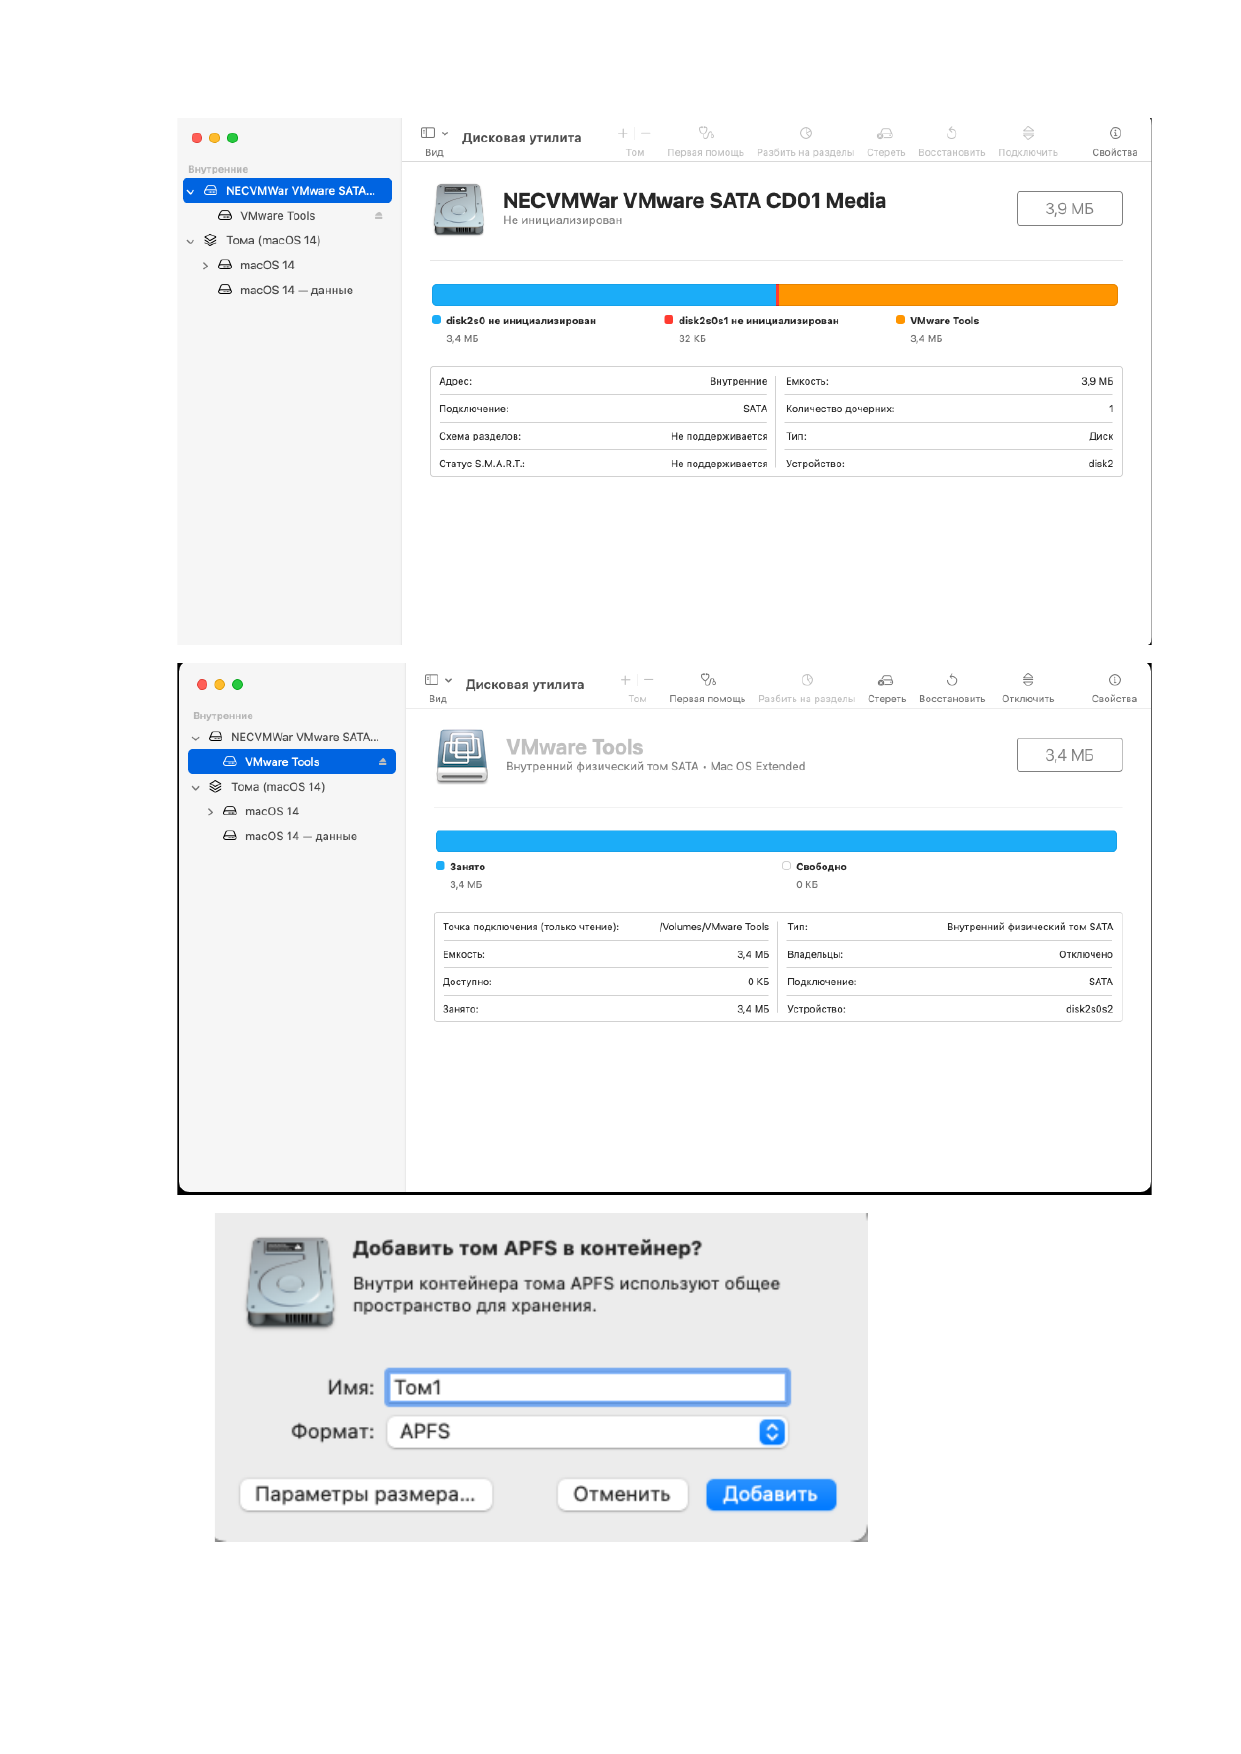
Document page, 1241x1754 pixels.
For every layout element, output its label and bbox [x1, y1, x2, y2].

picture [177, 118, 1152, 645]
picture [177, 663, 1152, 1195]
picture [214, 1213, 868, 1542]
